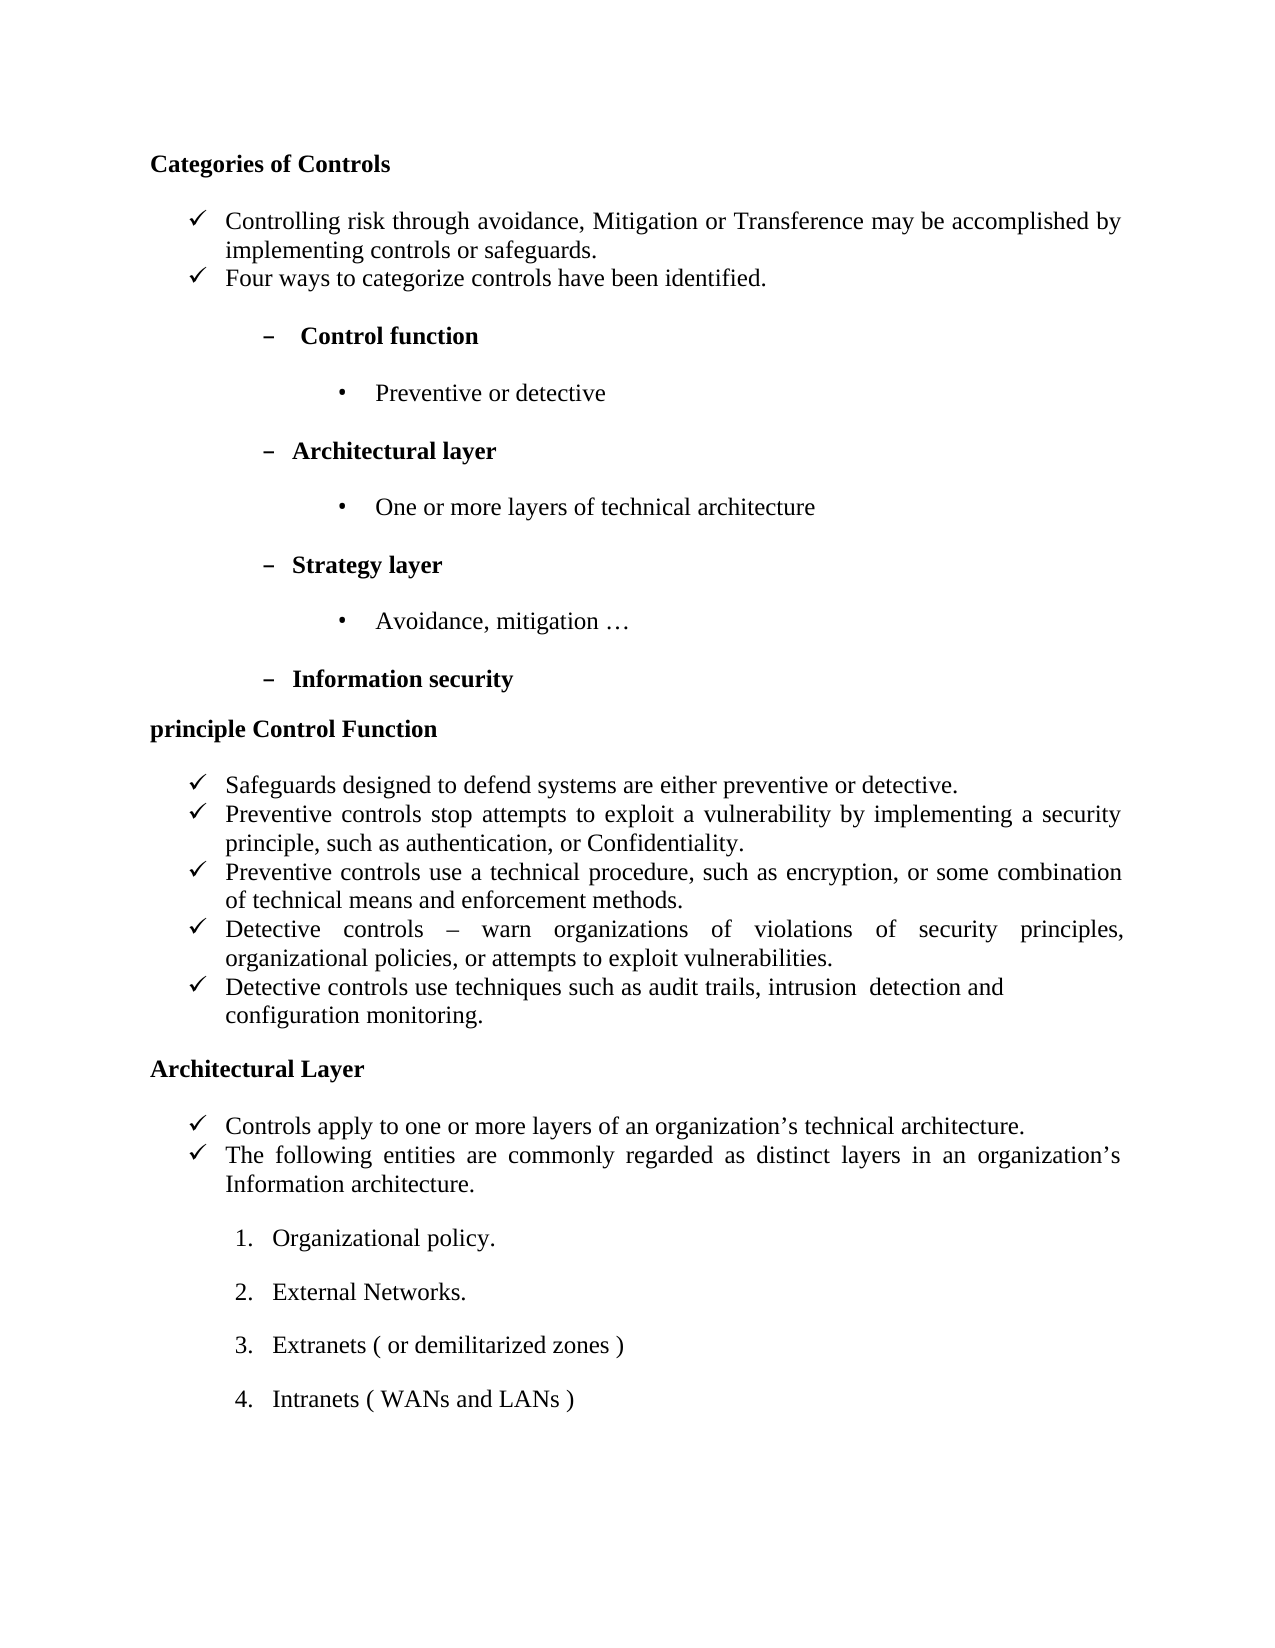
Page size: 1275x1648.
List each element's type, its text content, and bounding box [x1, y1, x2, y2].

subtitle Architectural layer [262, 432, 1206, 466]
list The following entities are commonly regarded as distinct layers in an organization’s [187, 1141, 1206, 1169]
list Preventive or detective [337, 374, 1206, 409]
list Preventive controls stop attempts to exploit a vulnerability by implementing a security principle, such as authentication, or Confidentiality. [187, 799, 1125, 857]
list Safeguards designed to defend systems are either preventive or detective. [187, 770, 1206, 799]
list Four ways to categorize controls have been identified. [187, 264, 1206, 292]
list Preventive controls use a technical procedure, such as encryption, or some combination of technical means and enforcement methods. [187, 857, 1125, 914]
list Detective controls – warn organizations of violations of security principles, organizational policies, or attempts to exploit vulnerabilities. [187, 914, 1124, 972]
list Controlling risk through avoidance, Mitigation or Transference may be accomplished by implementing controls or safeguards. [187, 206, 1125, 264]
subtitle Categories of Controls [150, 149, 1206, 178]
list Organizational policy. [234, 1223, 1206, 1252]
list Extranets ( or demilitarized zones ) [234, 1331, 1206, 1359]
list Intranets ( WANs and LANs ) [234, 1384, 1206, 1413]
list External Networks. [234, 1277, 1206, 1306]
list One or more layers of technical architecture [337, 489, 1206, 523]
subtitle Architectural Layer [150, 1054, 1206, 1083]
subtitle Control function [262, 318, 1206, 352]
list Controls apply to one or more layers of an organization’s technical architecture. [187, 1112, 1206, 1141]
text Information architecture. [225, 1169, 1206, 1198]
subtitle Information security principle Control Function [150, 661, 615, 742]
subtitle Strategy layer [262, 547, 1206, 581]
list Avoidance, mitigation … [337, 603, 1206, 637]
list Detective controls use techniques such as audit trails, intrusion detection and configuration monitoring. [187, 972, 1125, 1029]
